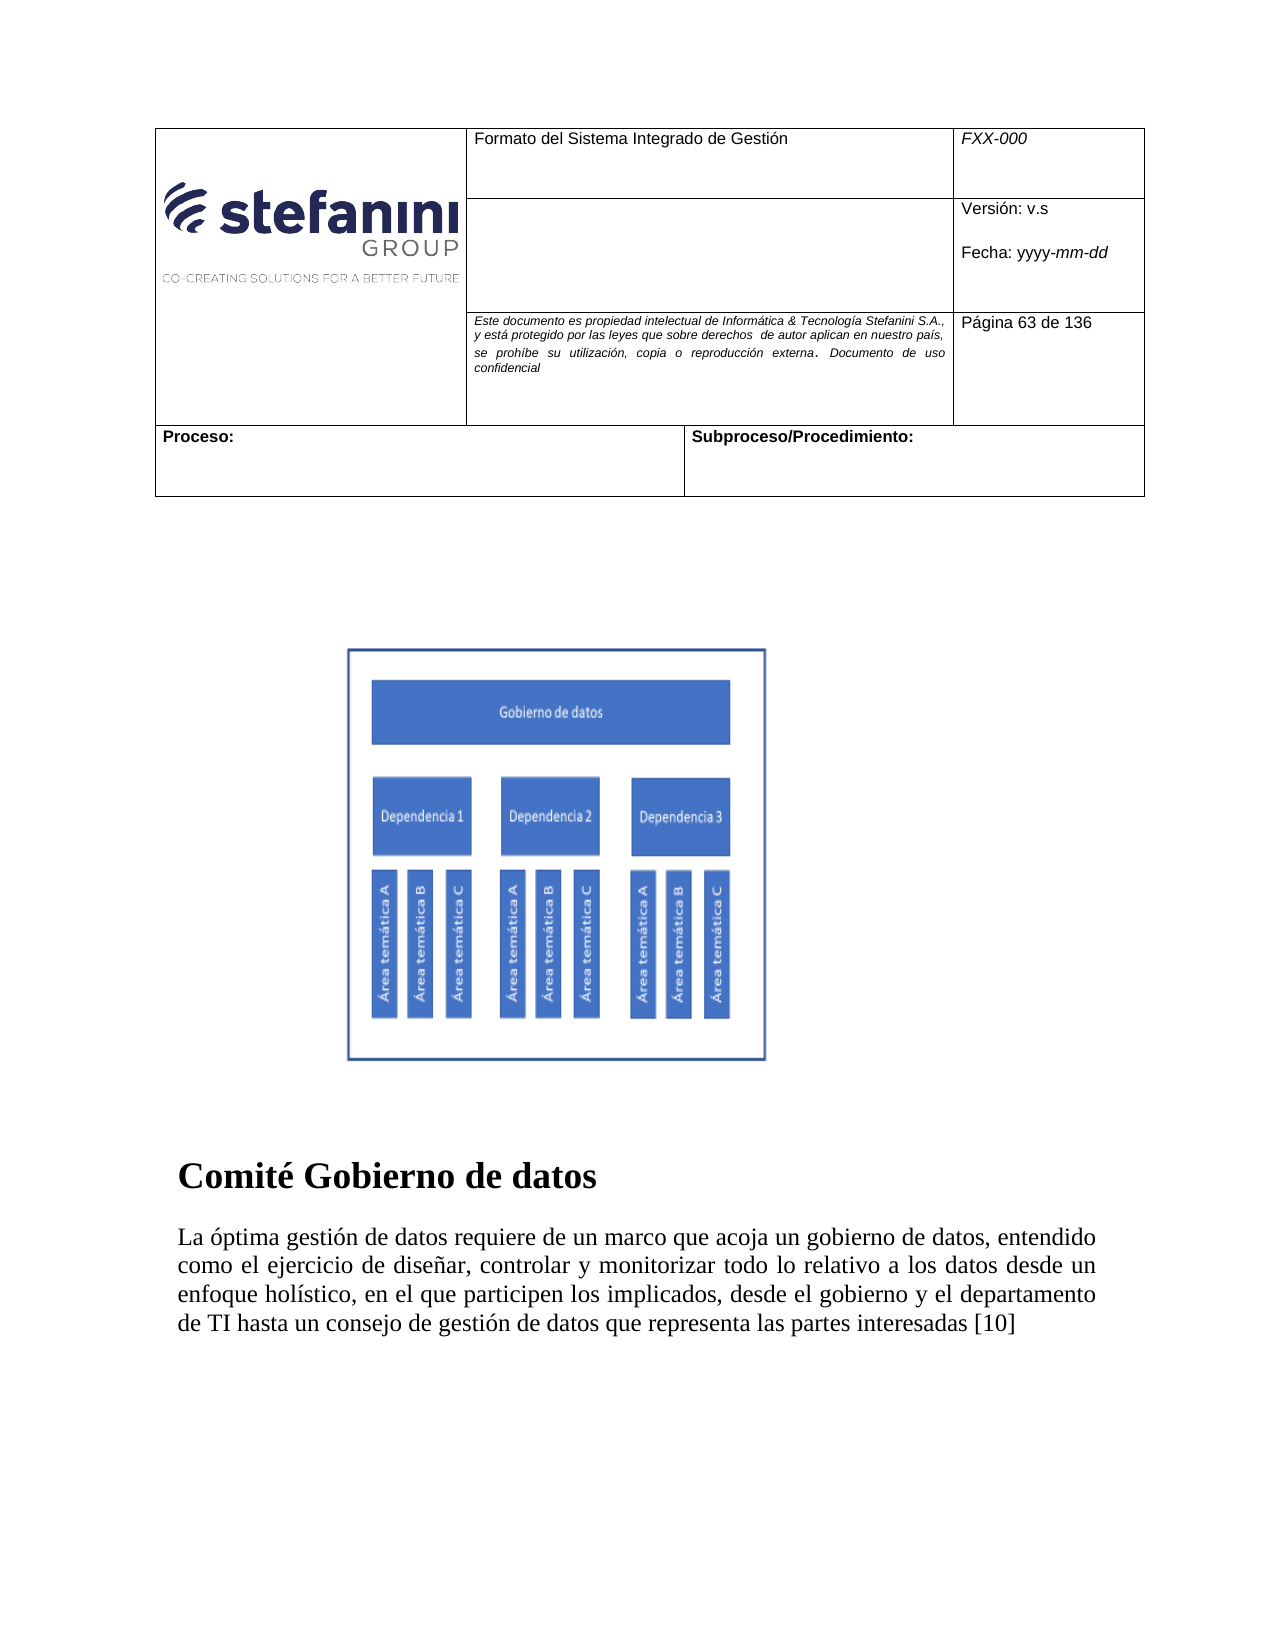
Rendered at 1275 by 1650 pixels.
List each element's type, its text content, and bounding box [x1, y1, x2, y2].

text La óptima gestión de datos requiere de un marco que acoja un gobierno de datos, entendido como el ejercicio de diseñar, controlar y monitorizar todo lo relativo a los datos desde un enfoque holístico, en el que participen los implicados, desde el gobierno y el departamento de TI hasta un consejo de gestión de datos que representa las partes interesadas [10] [177, 1222, 1098, 1337]
subtitle Comité Gobierno de datos [177, 1153, 1098, 1197]
picture [162, 182, 460, 286]
picture [196, 599, 922, 1141]
